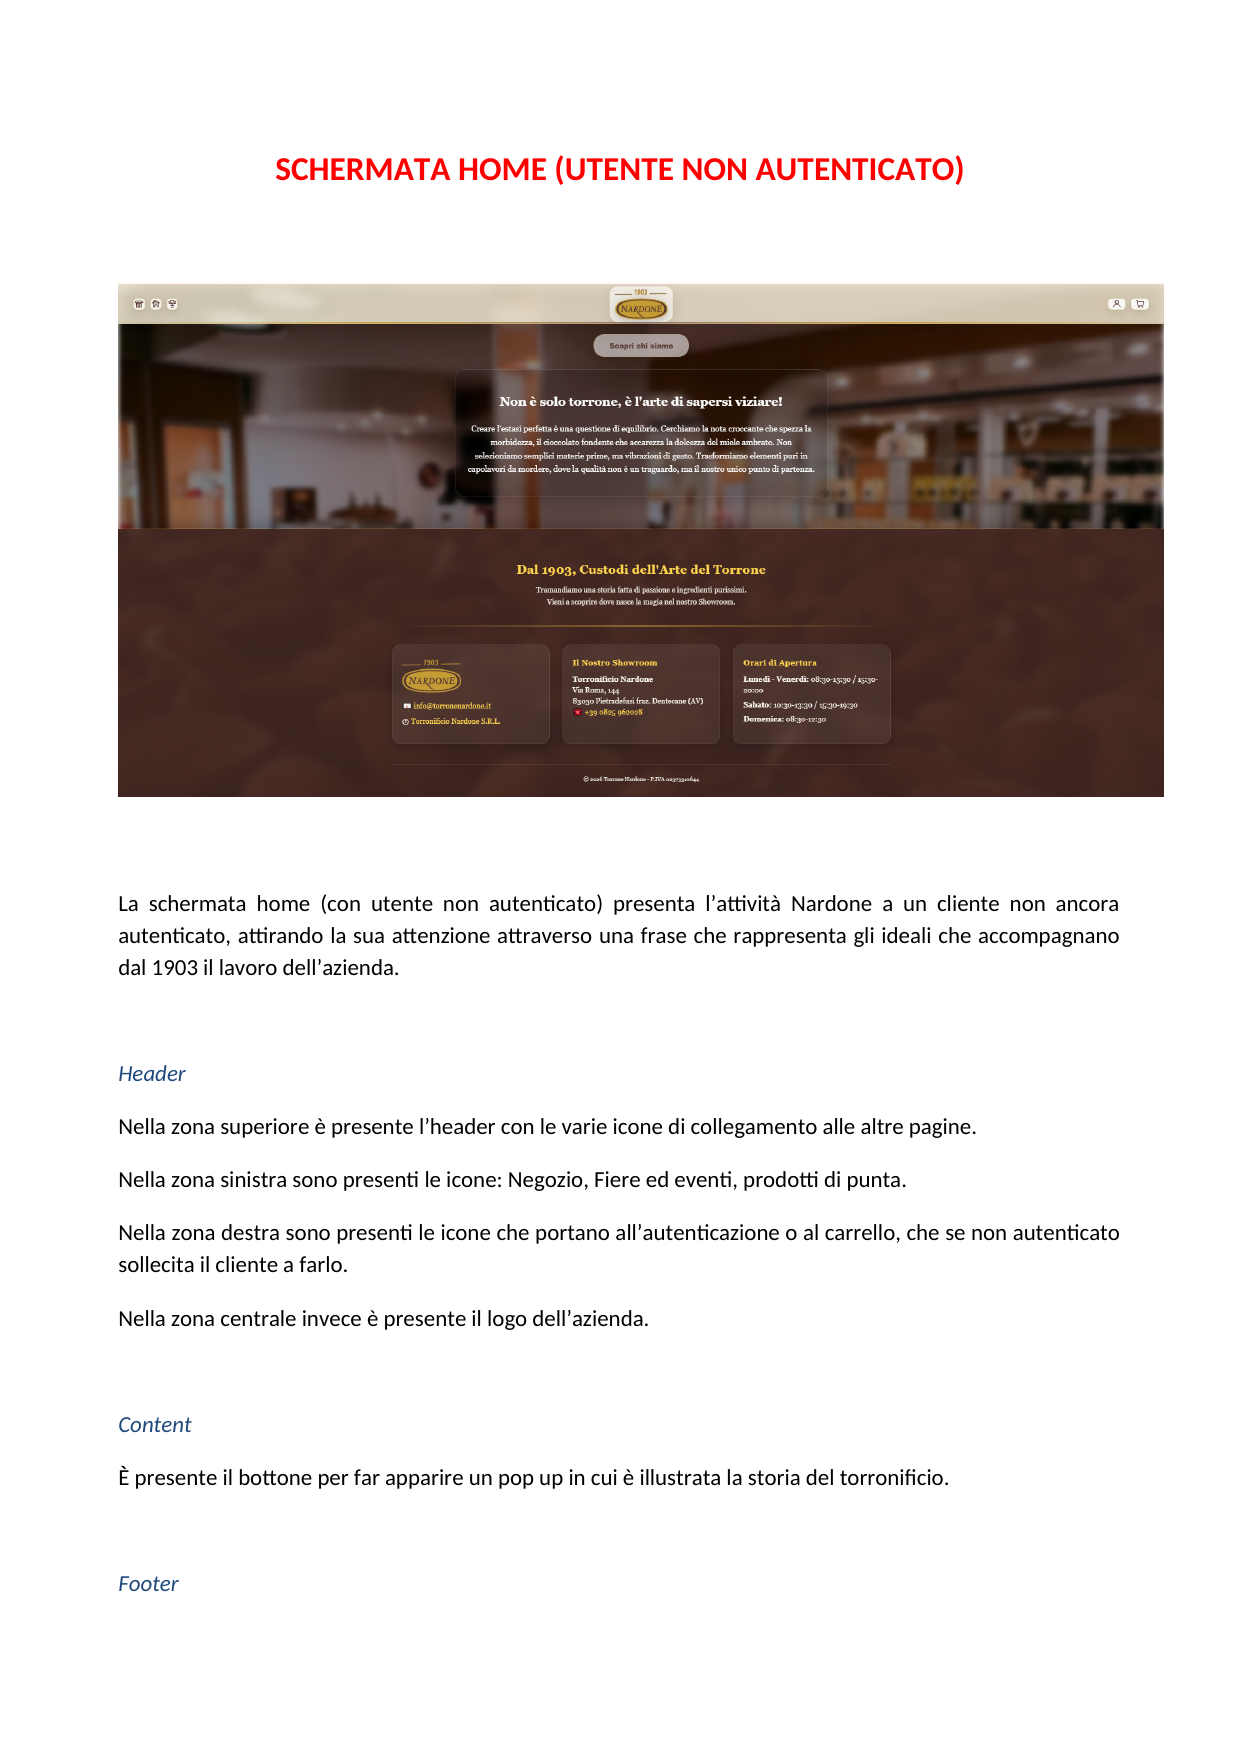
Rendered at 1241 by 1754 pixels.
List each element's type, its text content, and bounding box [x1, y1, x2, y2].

text Nella zona superiore è presente l’header con le varie icone di collegamento alle altre pagine. [118, 1112, 1122, 1140]
text La schermata home (con utente non autenticato) presenta l’attività Nardone a un cliente non ancora autenticato, attirando la sua attenzione attraverso una frase che rappresenta gli ideali che accompagnano dal 1903 il lavoro dell’azienda. [118, 889, 1122, 981]
text Footer [118, 1569, 1122, 1597]
text Nella zona centrale invece è presente il logo dell’azienda. [118, 1304, 1122, 1332]
text SCHERMATA HOME (UTENTE NON AUTENTICATO) [118, 148, 1122, 188]
text Header [118, 1059, 1122, 1087]
text È presente il bottone per far apparire un pop up in cui è illustrata la storia del torronificio. [118, 1463, 1122, 1491]
text Content [118, 1410, 1122, 1438]
picture [118, 282, 1164, 797]
text Nella zona destra sono presenti le icone che portano all’autenticazione o al carrello, che se non autenticato sollecita il cliente a farlo. [118, 1218, 1122, 1279]
text Nella zona sinistra sono presenti le icone: Negozio, Fiere ed eventi, prodotti di punta. [118, 1165, 1122, 1193]
